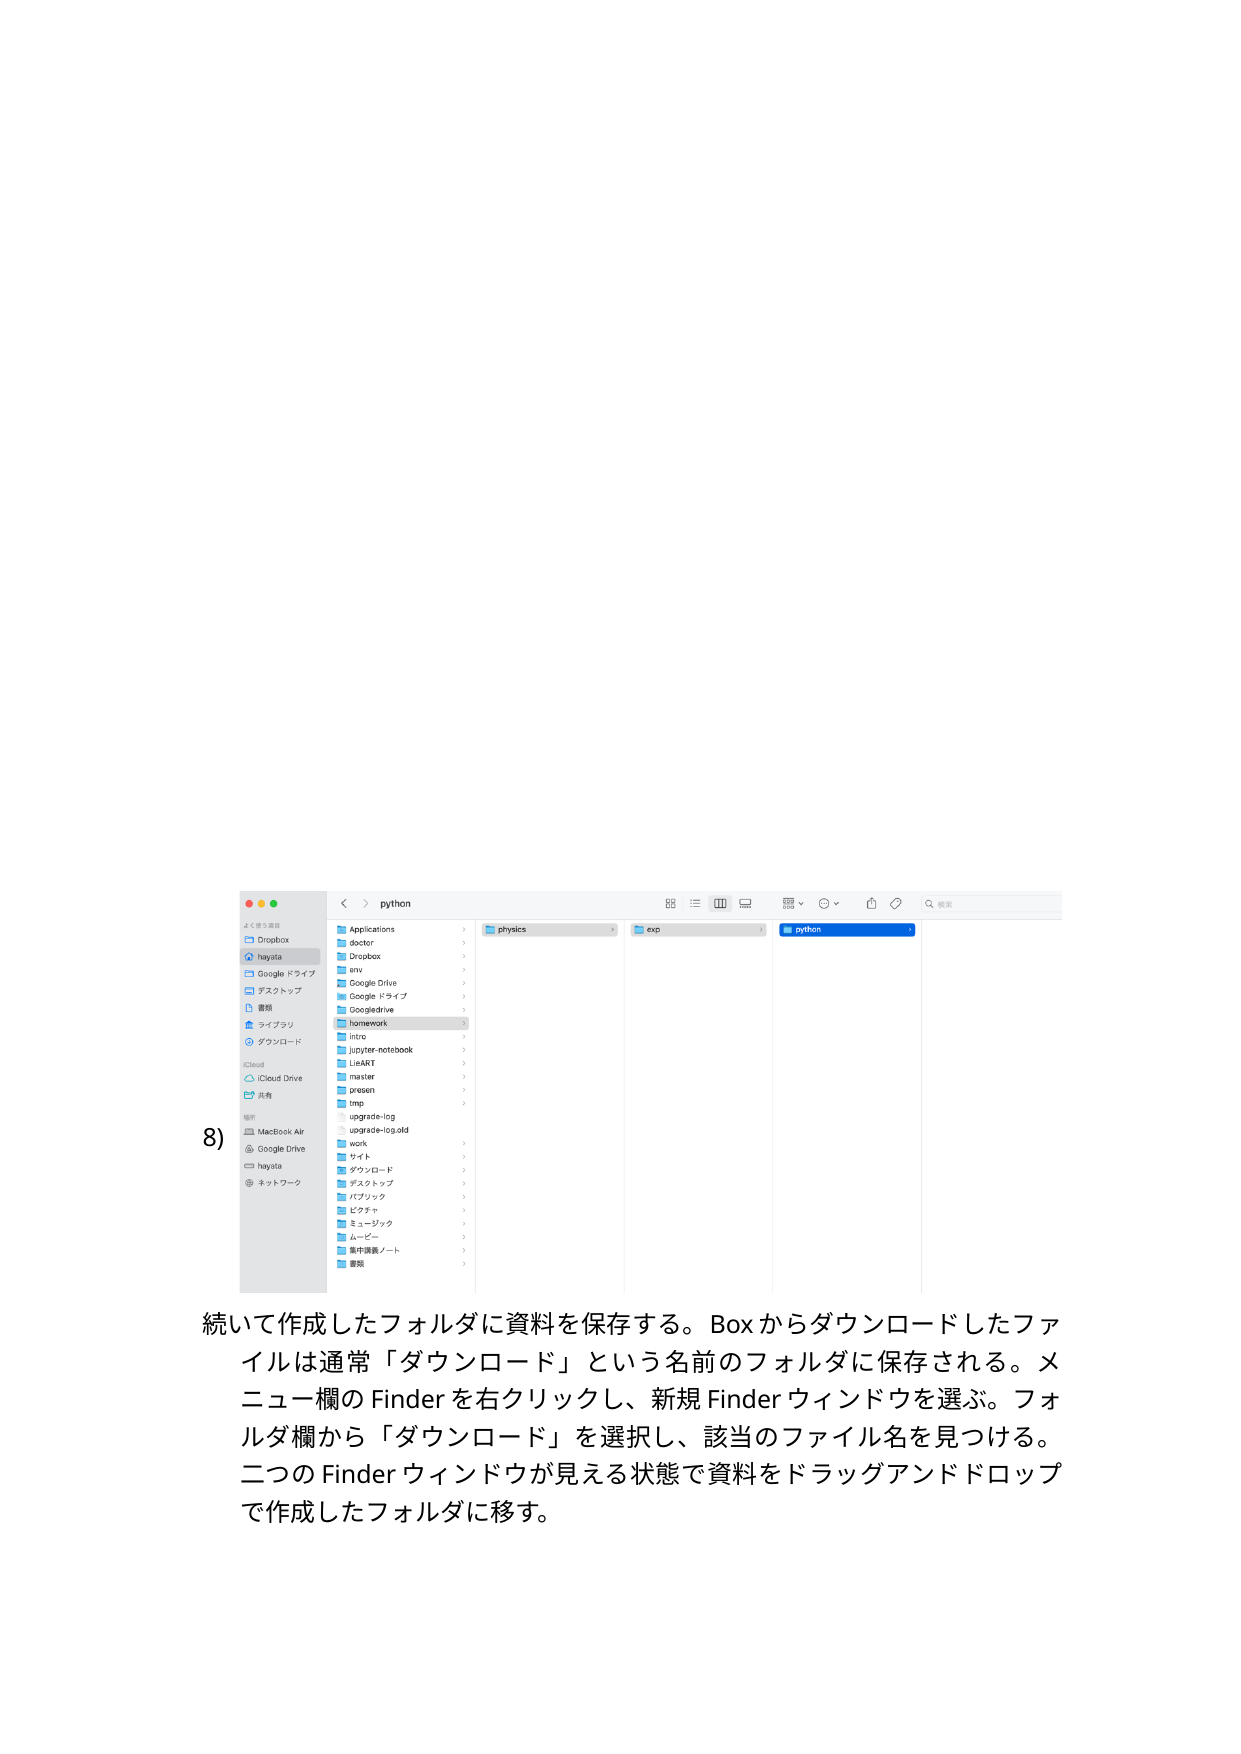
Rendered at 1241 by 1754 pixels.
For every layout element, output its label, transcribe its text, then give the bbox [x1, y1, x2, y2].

picture [239, 891, 1062, 1293]
list 続いて作成したフォルダに資料を保存する。Boxからダウンロードしたファイルは通常「ダウンロード」という名前のフォルダに保存される。メニュー欄のFinderを右クリックし、新規Finderウィンドウを選ぶ。フォルダ欄から「ダウンロード」を選択し、該当のファイル名を見つける。二つのFinderウィンドウが見える状態で資料をドラッグアンドドロップで作成したフォルダに移す。 [202, 1117, 1063, 1529]
